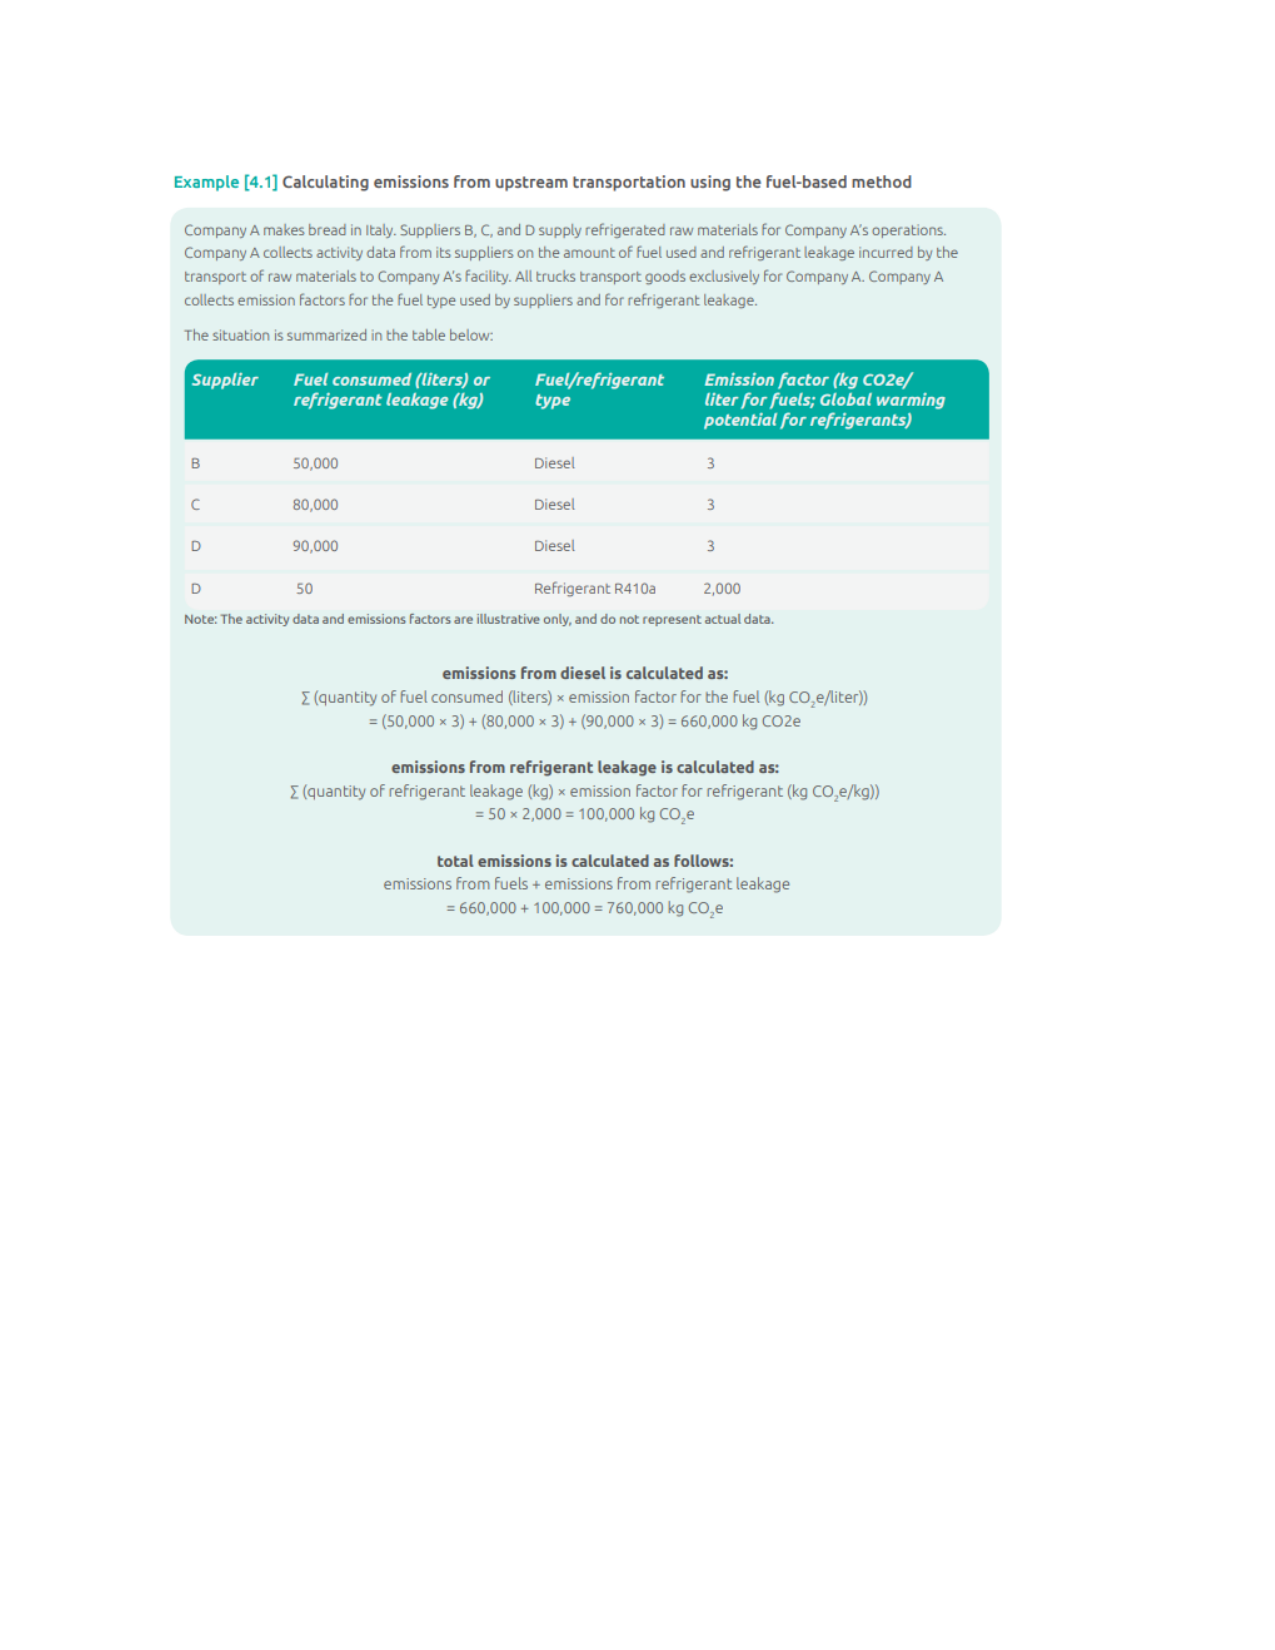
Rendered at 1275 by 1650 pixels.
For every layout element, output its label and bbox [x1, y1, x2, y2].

picture [150, 150, 1017, 956]
